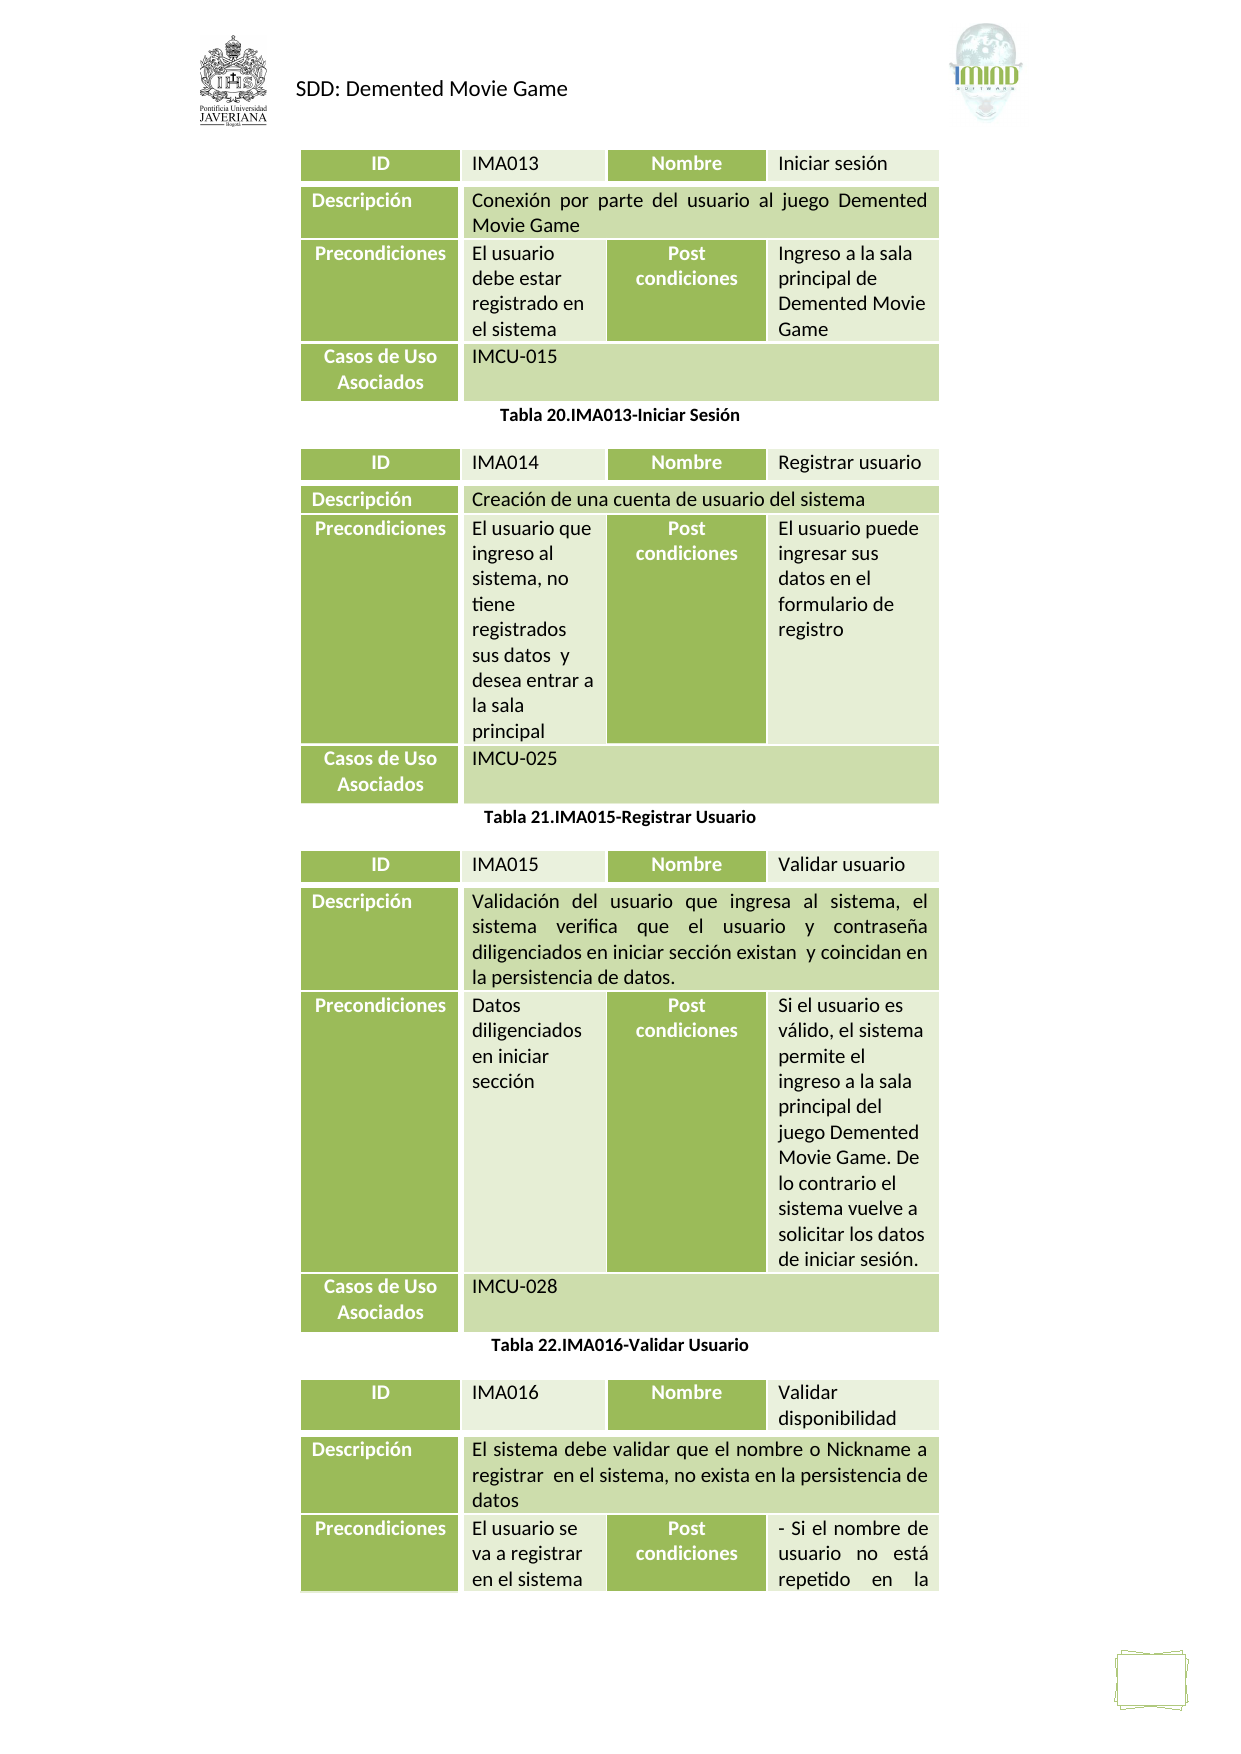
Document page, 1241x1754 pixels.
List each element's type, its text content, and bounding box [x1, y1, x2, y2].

table_cell Post condiciones [607, 240, 766, 341]
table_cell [768, 1515, 939, 1591]
table_header ID [301, 1380, 460, 1430]
table_header Registrar usuario [768, 449, 939, 480]
table_cell Post condiciones [607, 992, 766, 1272]
table_cell Precondiciones [301, 1515, 458, 1591]
table_cell Precondiciones [301, 240, 458, 341]
table_cell Casos de Uso Asociados [301, 1274, 458, 1332]
table_header Validar usuario [768, 851, 939, 882]
table_cell Datos diligenciados en iniciar sección [464, 992, 606, 1272]
table_header IMA013 [462, 150, 605, 181]
table_cell Validación del usuario que ingresa al sistema, el sistema verifica que el usuario y contraseña diligenciados en iniciar sección existan y coincidan en la persistencia de datos. [464, 888, 939, 990]
table_header IMA016 [462, 1380, 605, 1430]
table_header Nombre [608, 1380, 766, 1430]
table_cell Post condiciones [607, 1515, 766, 1591]
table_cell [464, 1515, 606, 1591]
table_cell El usuario puede ingresar sus datos en el formulario de registro [768, 515, 939, 743]
table_header IMA015 [462, 851, 605, 882]
table_header IMA014 [462, 449, 605, 480]
table_cell El usuario que ingreso al sistema, no tiene registrados sus datos y desea entrar a la sala principal [464, 515, 606, 743]
table_header ID [301, 851, 460, 882]
table_cell Precondiciones [301, 992, 458, 1272]
table_cell Descripción [301, 888, 458, 990]
table_cell El usuario debe estar registrado en el sistema [464, 240, 606, 341]
table_cell Post condiciones [607, 515, 766, 743]
table_cell Precondiciones [301, 515, 458, 743]
table_cell Casos de Uso Asociados [301, 746, 458, 803]
table_cell Descripción [301, 1437, 458, 1513]
table_header ID [301, 150, 460, 181]
table_cell Si el usuario es válido, el sistema permite el ingreso a la sala principal del juego Demented Movie Game. De lo contrario el sistema vuelve a solicitar los datos de iniciar sesión. [768, 992, 939, 1272]
table_cell El sistema debe validar que el nombre o Nickname a registrar en el sistema, no exista en la persistencia de datos [464, 1437, 939, 1513]
table_header Nombre [608, 449, 766, 480]
picture [948, 23, 1029, 127]
table_cell Creación de una cuenta de usuario del sistema [464, 486, 939, 513]
table_header Validar disponibilidad [768, 1380, 939, 1430]
table_cell Descripción [301, 187, 458, 238]
table_header ID [301, 449, 460, 480]
table_cell Conexión por parte del usuario al juego Demented Movie Game [464, 187, 939, 238]
table_cell Casos de Uso Asociados [301, 344, 458, 401]
table_header Nombre [608, 150, 766, 181]
table_cell IMCU-015 [464, 344, 939, 401]
table_header Iniciar sesión [768, 150, 939, 181]
table_cell IMCU-025 [464, 746, 939, 803]
table_header Nombre [608, 851, 766, 882]
table_cell Descripción [301, 486, 458, 513]
table_cell IMCU-028 [464, 1274, 939, 1332]
picture [200, 35, 267, 127]
table_cell Ingreso a la sala principal de Demented Movie Game [768, 240, 939, 341]
